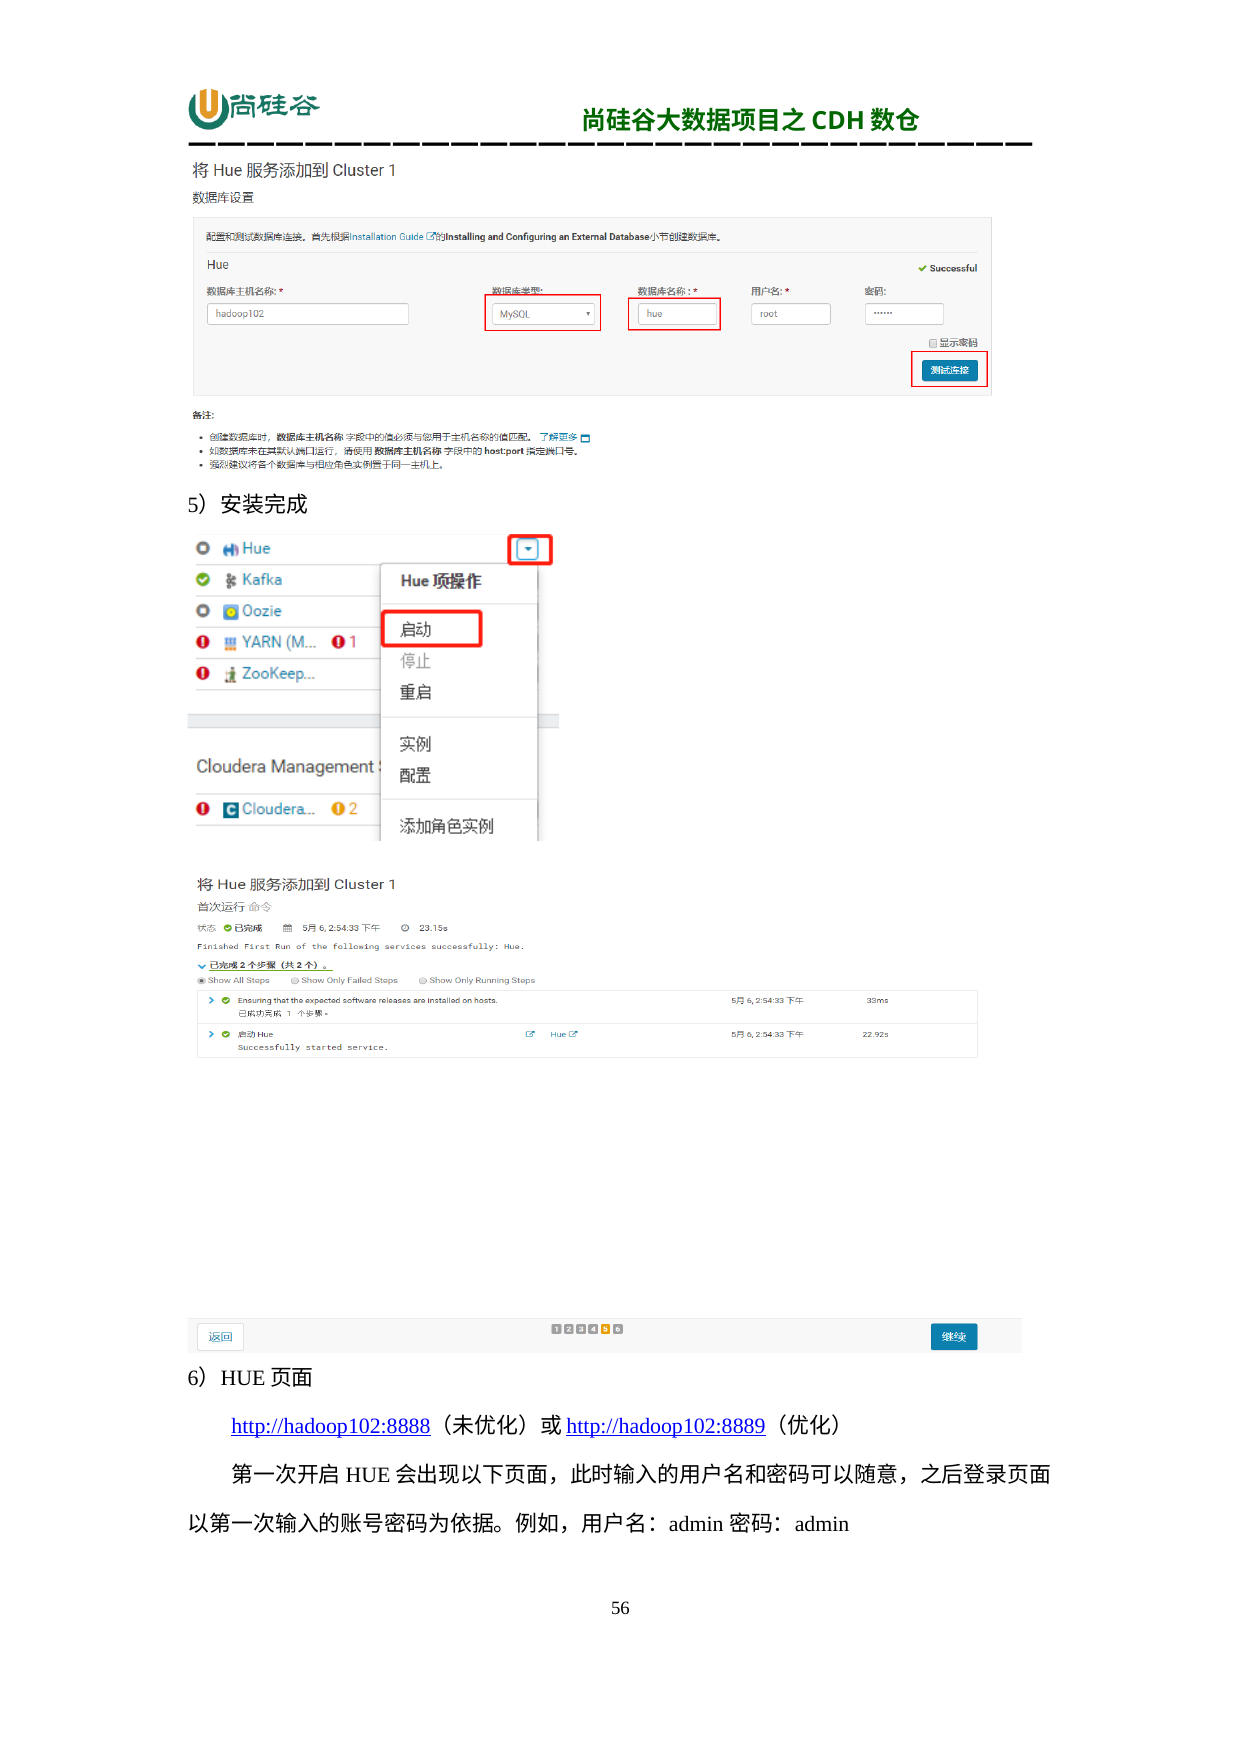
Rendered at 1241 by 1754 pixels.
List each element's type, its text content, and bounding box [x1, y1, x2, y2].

text 第一次开启HUE会出现以下页面，此时输入的用户名和密码可以随意，之后登录页面以第一次输入的账号密码为依据。例如，用户名：admin 密码：admin [187, 1456, 1053, 1538]
picture [187, 534, 560, 841]
picture [187, 161, 1053, 476]
text 5）安装完成 [187, 486, 1053, 519]
picture [187, 872, 1022, 1353]
text 6）HUE页面 [187, 1360, 1053, 1392]
text http://hadoop102:8888（未优化）或http://hadoop102:8889（优化） [187, 1408, 1053, 1441]
picture [187, 88, 320, 130]
